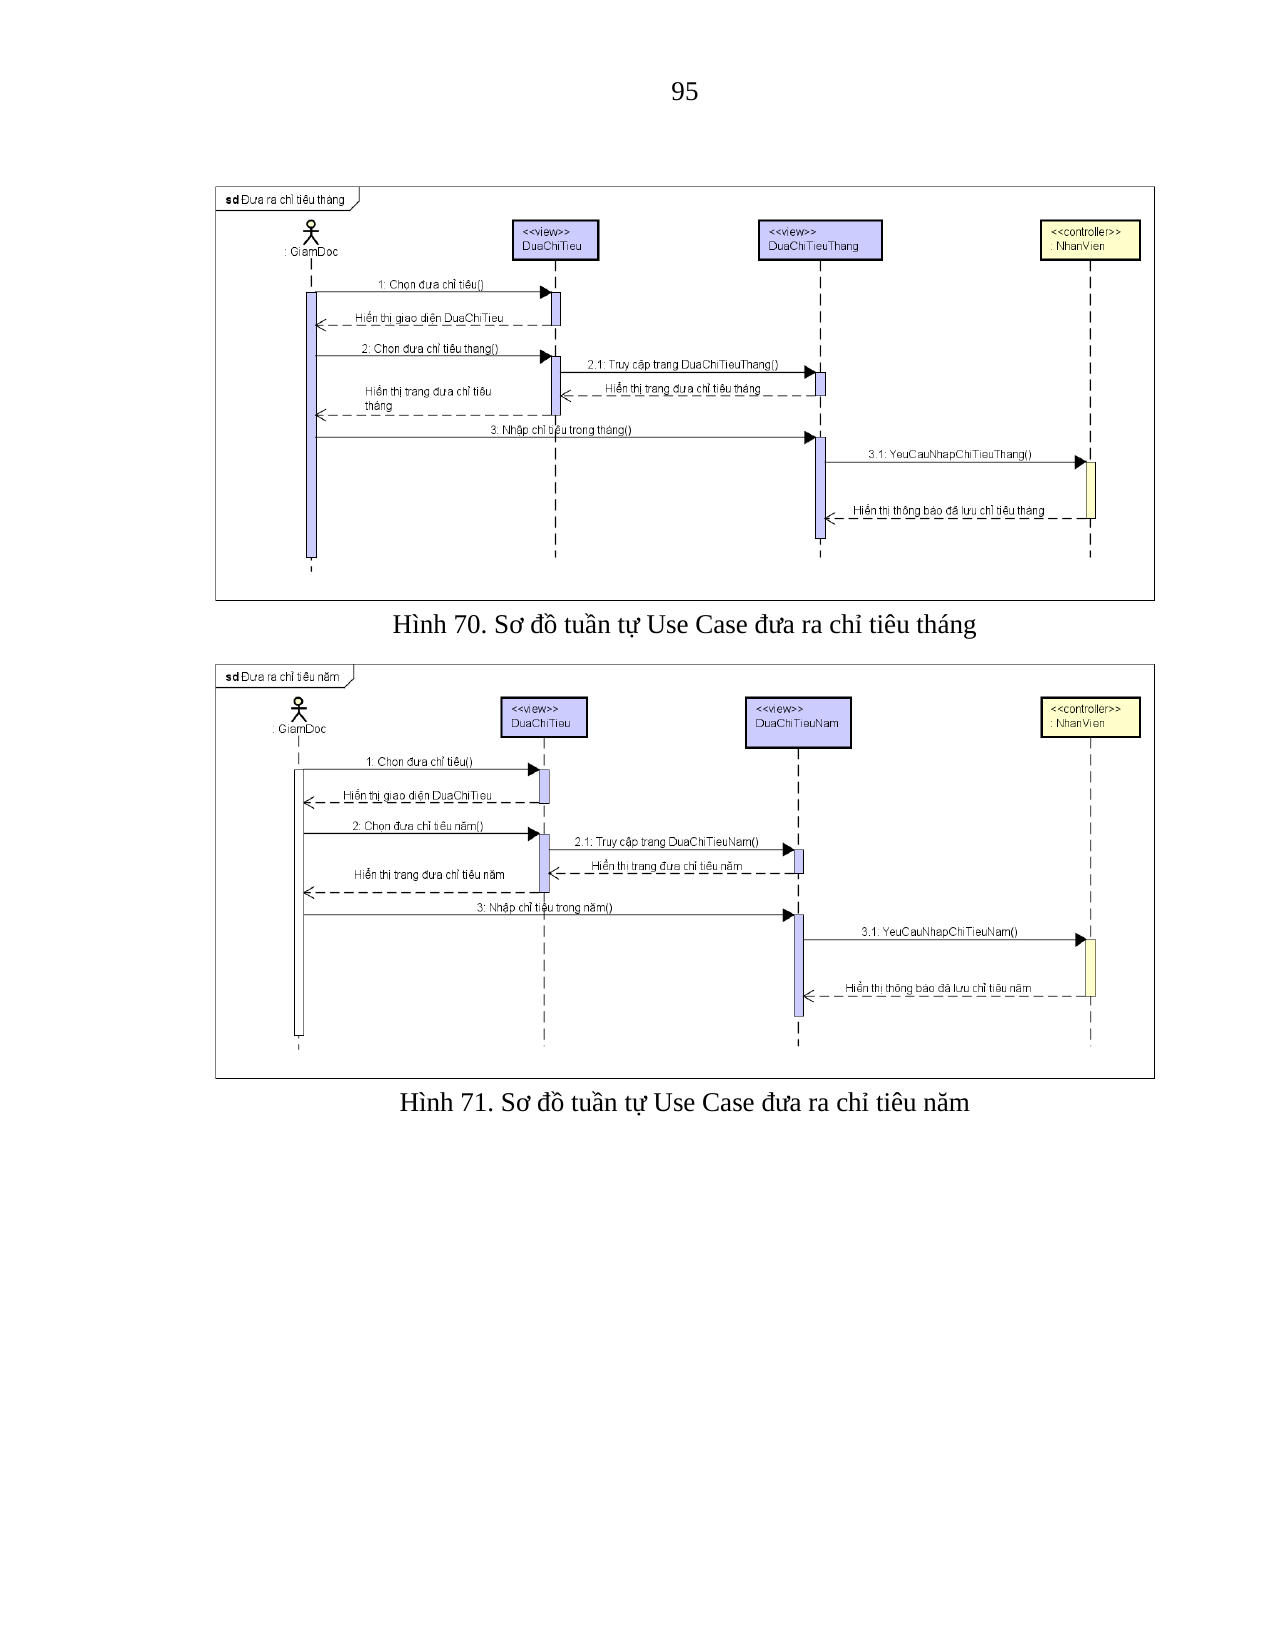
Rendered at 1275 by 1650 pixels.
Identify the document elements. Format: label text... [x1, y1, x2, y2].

text Hình 70. Sơ đồ tuần tự Use Case đưa ra chỉ tiêu tháng [207, 609, 1162, 639]
picture [206, 177, 1163, 609]
picture [206, 654, 1163, 1087]
text Hình 71. Sơ đồ tuần tự Use Case đưa ra chỉ tiêu năm [207, 1087, 1162, 1118]
